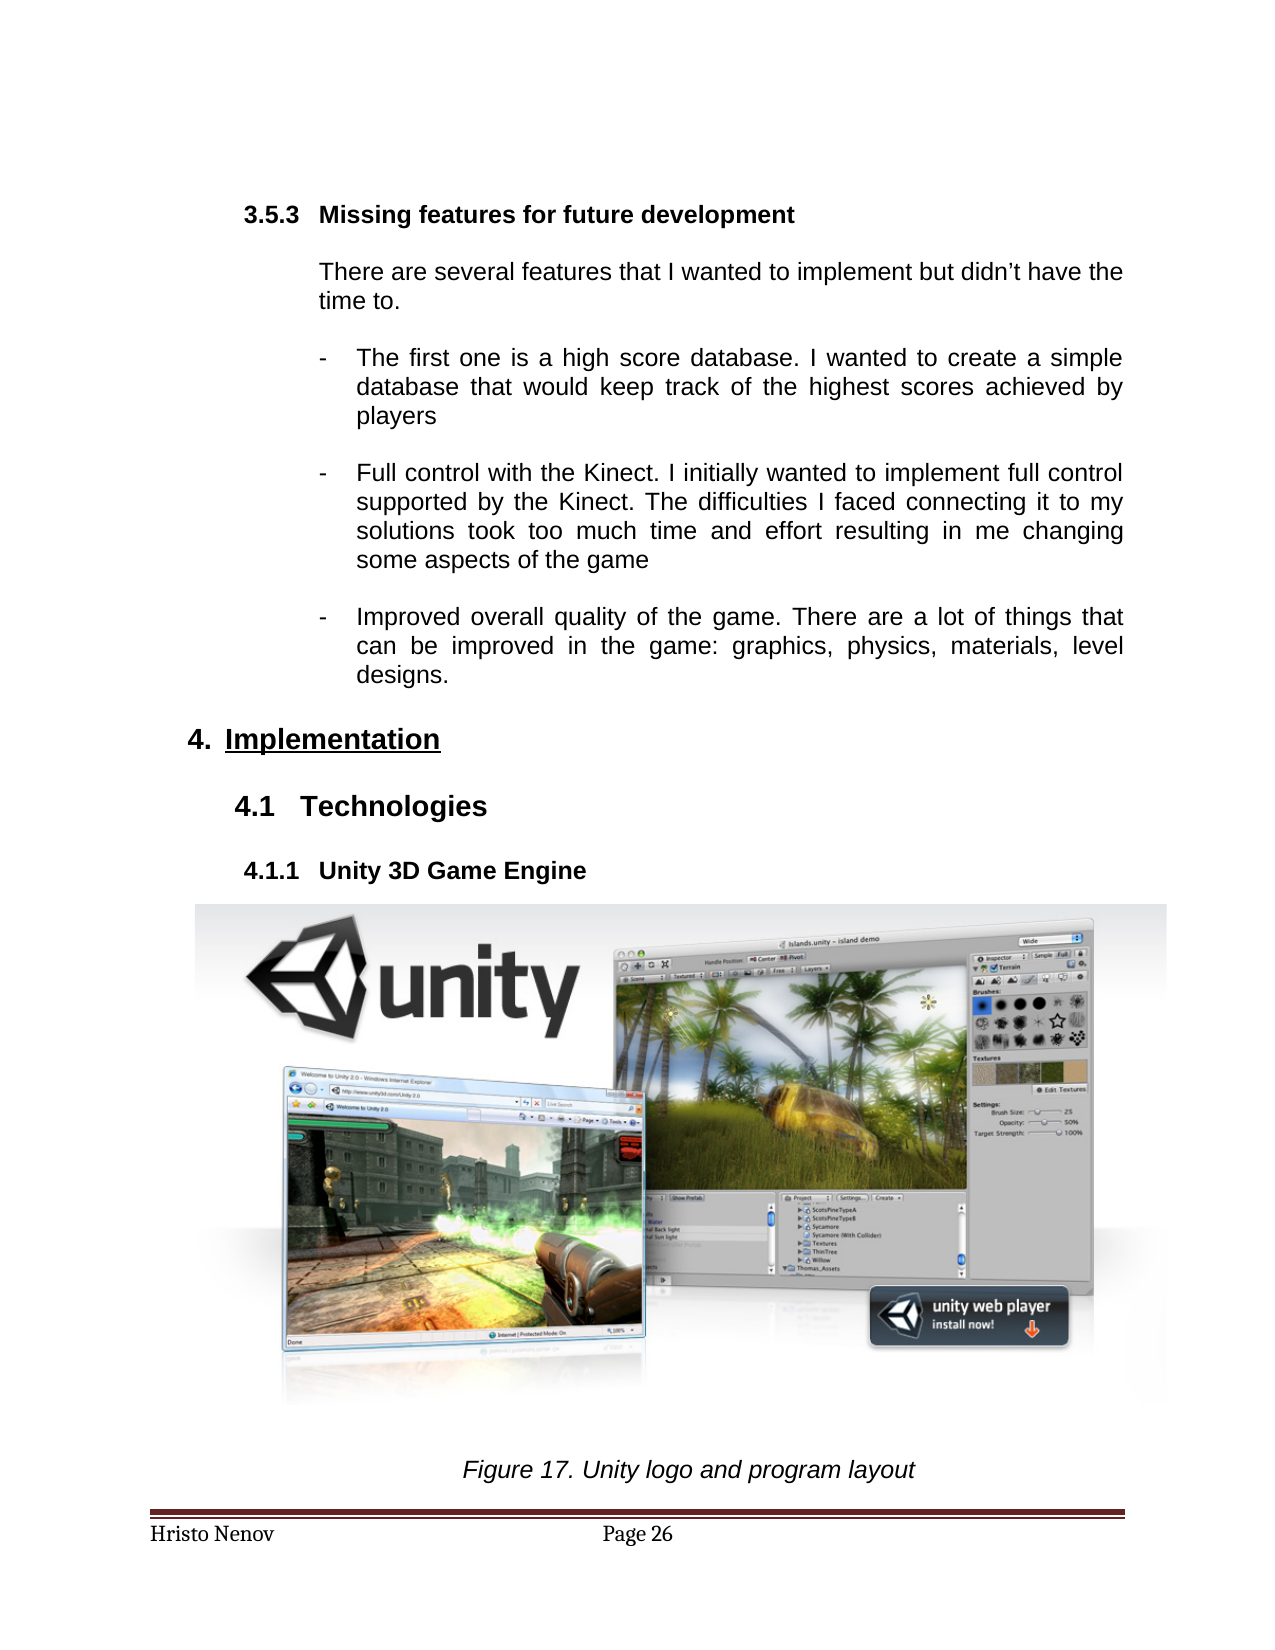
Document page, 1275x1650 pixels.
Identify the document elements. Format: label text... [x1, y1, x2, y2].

list Technologies [225, 789, 1125, 822]
list Figure 17. Unity logo and program layout [253, 1455, 1125, 1484]
list Implementation [187, 722, 1125, 755]
picture [194, 904, 1166, 1405]
list The first one is a high score database. I wanted to create a simple database that would keep track of the highest scores achieved by players [319, 343, 1125, 429]
list Full control with the Kinect. I initially wanted to implement full control supported by the Kinect. The difficulties I faced connecting it to my solutions took too much time and effort resulting in me changing some aspects of the game [319, 458, 1125, 573]
list There are several features that I wanted to implement but didn’t have the time to. [319, 257, 1125, 314]
list Missing features for future development [244, 199, 1125, 228]
list Unity 3D Game Engine [244, 856, 1125, 885]
list Improved overall quality of the game. There are a lot of things that can be improved in the game: graphics, physics, materials, level designs. [319, 602, 1125, 688]
